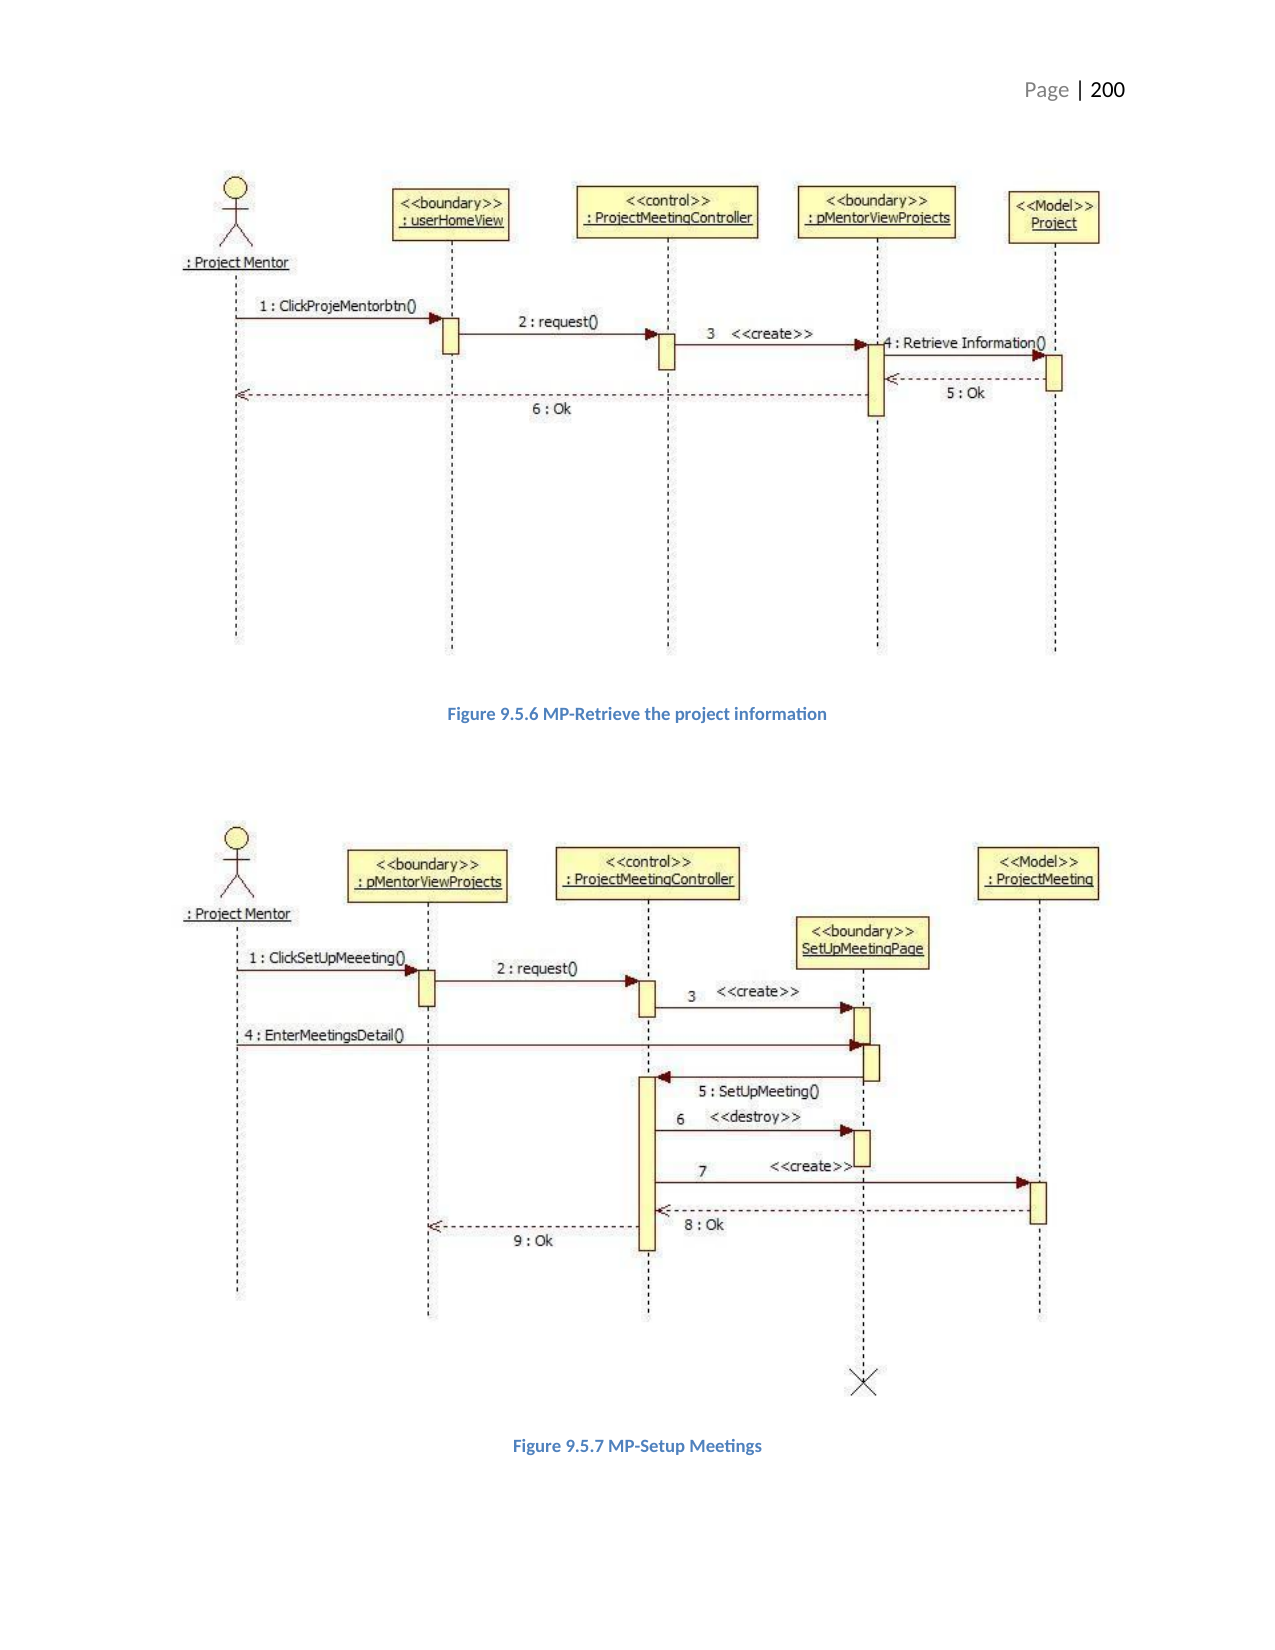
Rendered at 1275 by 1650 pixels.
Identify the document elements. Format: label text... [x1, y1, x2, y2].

picture [150, 799, 1125, 1409]
picture [150, 150, 1125, 678]
text Figure 9.5.7 MP-Setup Meetings [150, 1434, 1125, 1457]
text Figure 9.5.6 MP-Retrieve the project information [150, 703, 1125, 726]
